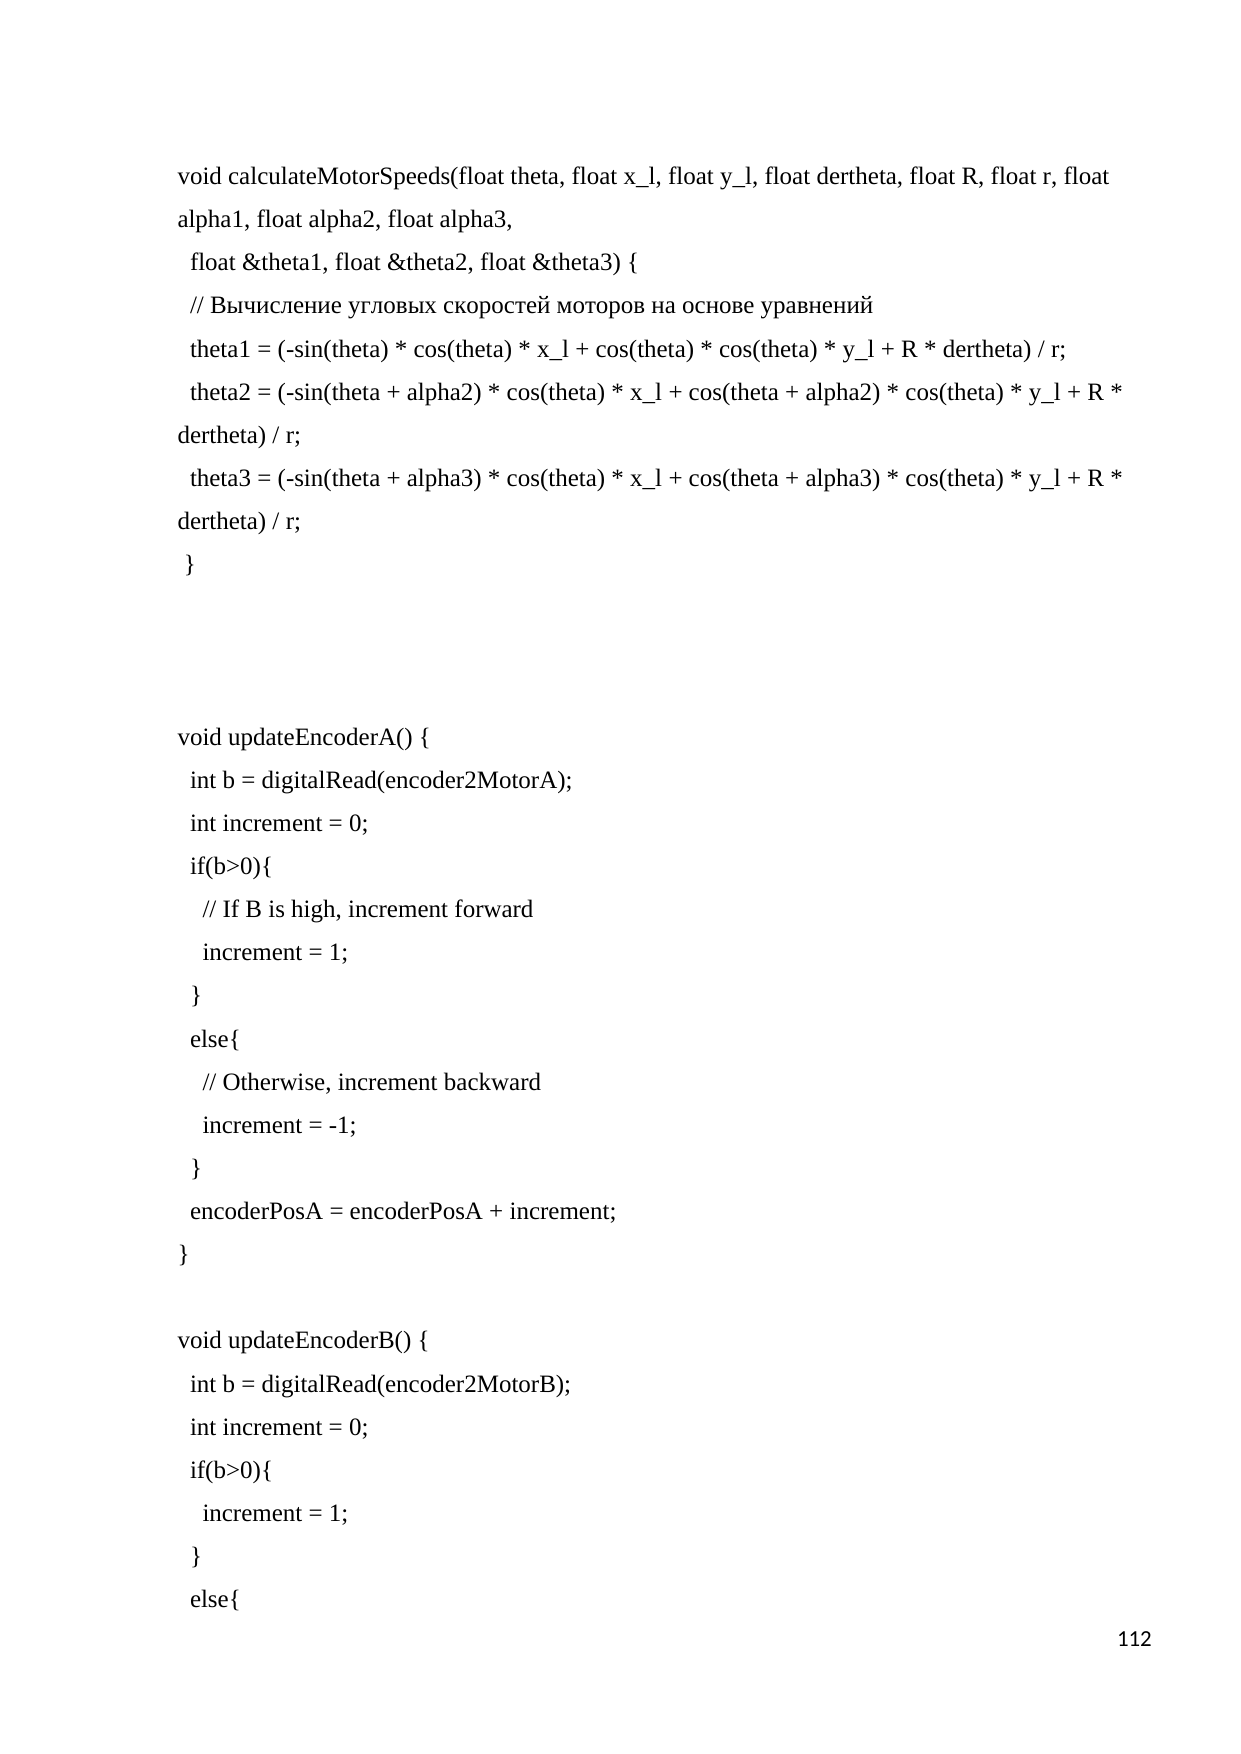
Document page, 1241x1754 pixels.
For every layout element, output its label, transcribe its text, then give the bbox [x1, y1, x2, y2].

text if(b>0){ [177, 851, 1152, 880]
text void updateEncoderB() { [177, 1326, 1152, 1354]
text increment = 1; [177, 937, 1152, 966]
text else{ [177, 1024, 1152, 1052]
text } [177, 549, 1152, 578]
text int b = digitalRead(encoder2MotorB); [177, 1369, 1152, 1397]
text increment = -1; [177, 1110, 1152, 1139]
text int increment = 0; [177, 808, 1152, 837]
text // Otherwise, increment backward [177, 1067, 1152, 1096]
text int increment = 0; [177, 1412, 1152, 1441]
text } [177, 981, 1152, 1009]
text int b = digitalRead(encoder2MotorA); [177, 765, 1152, 794]
text theta2 = (-sin(theta + alpha2) * cos(theta) * x_l + cos(theta + alpha2) * cos(theta) * y_l + R * dertheta) / r; [177, 377, 1152, 449]
text } [177, 1153, 1152, 1182]
text // Вычисление угловых скоростей моторов на основе уравнений [177, 291, 1152, 319]
text encoderPosA = encoderPosA + increment; [177, 1196, 1152, 1225]
text void calculateMotorSpeeds(float theta, float x_l, float y_l, float dertheta, float R, float r, float alpha1, float alpha2, float alpha3, [177, 161, 1152, 233]
text else{ [177, 1584, 1152, 1613]
text theta3 = (-sin(theta + alpha3) * cos(theta) * x_l + cos(theta + alpha3) * cos(theta) * y_l + R * dertheta) / r; [177, 463, 1152, 535]
text increment = 1; [177, 1498, 1152, 1527]
text void updateEncoderA() { [177, 722, 1152, 751]
text if(b>0){ [177, 1455, 1152, 1484]
text } [177, 1541, 1152, 1570]
text } [177, 1239, 1152, 1268]
text theta1 = (-sin(theta) * cos(theta) * x_l + cos(theta) * cos(theta) * y_l + R * dertheta) / r; [177, 334, 1152, 362]
text // If B is high, increment forward [177, 894, 1152, 923]
text float &theta1, float &theta2, float &theta3) { [177, 247, 1152, 276]
